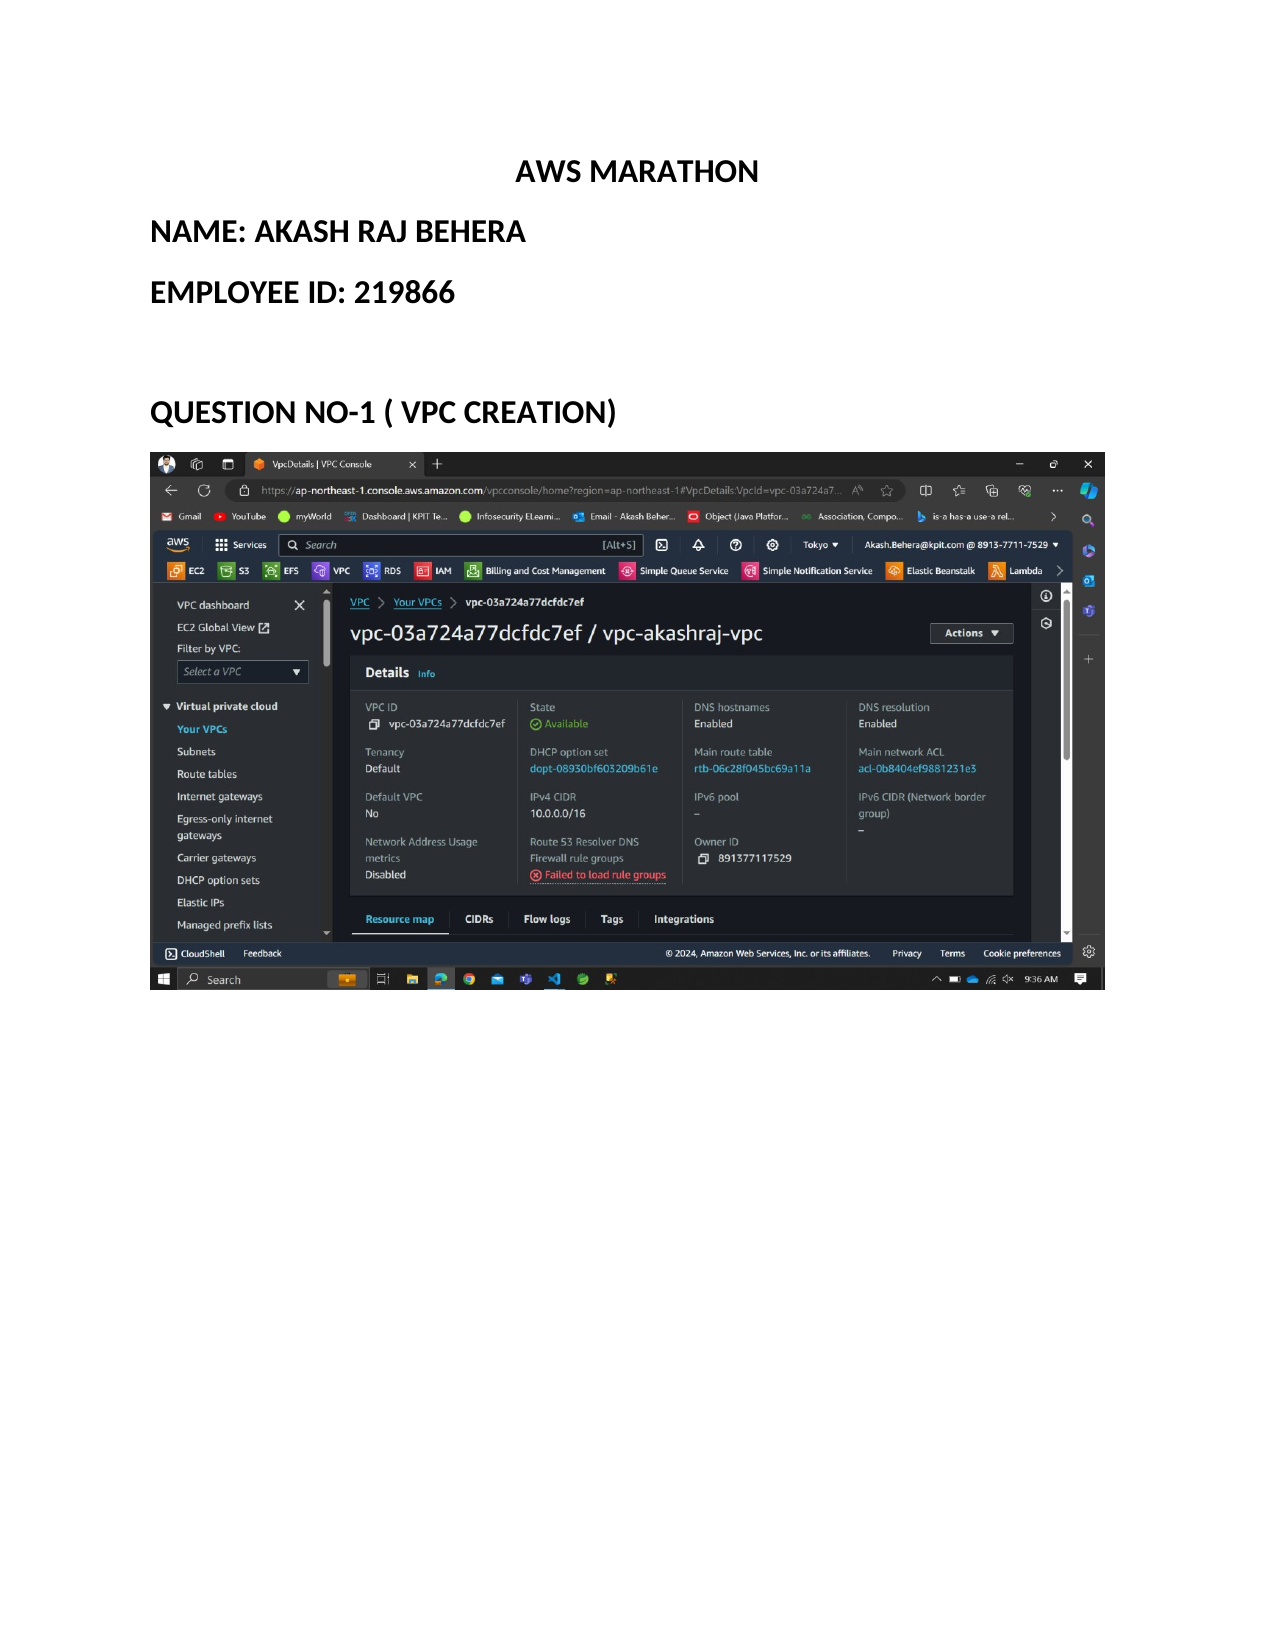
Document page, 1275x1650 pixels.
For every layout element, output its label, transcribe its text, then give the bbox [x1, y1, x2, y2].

text AWS MARATHON NAME: AKASH RAJ BEHERA [150, 150, 761, 251]
text EMPLOYEE ID: 219866 [150, 271, 1135, 311]
picture [150, 452, 1105, 990]
text QUESTION NO-1 ( VPC CREATION) [150, 392, 1135, 432]
